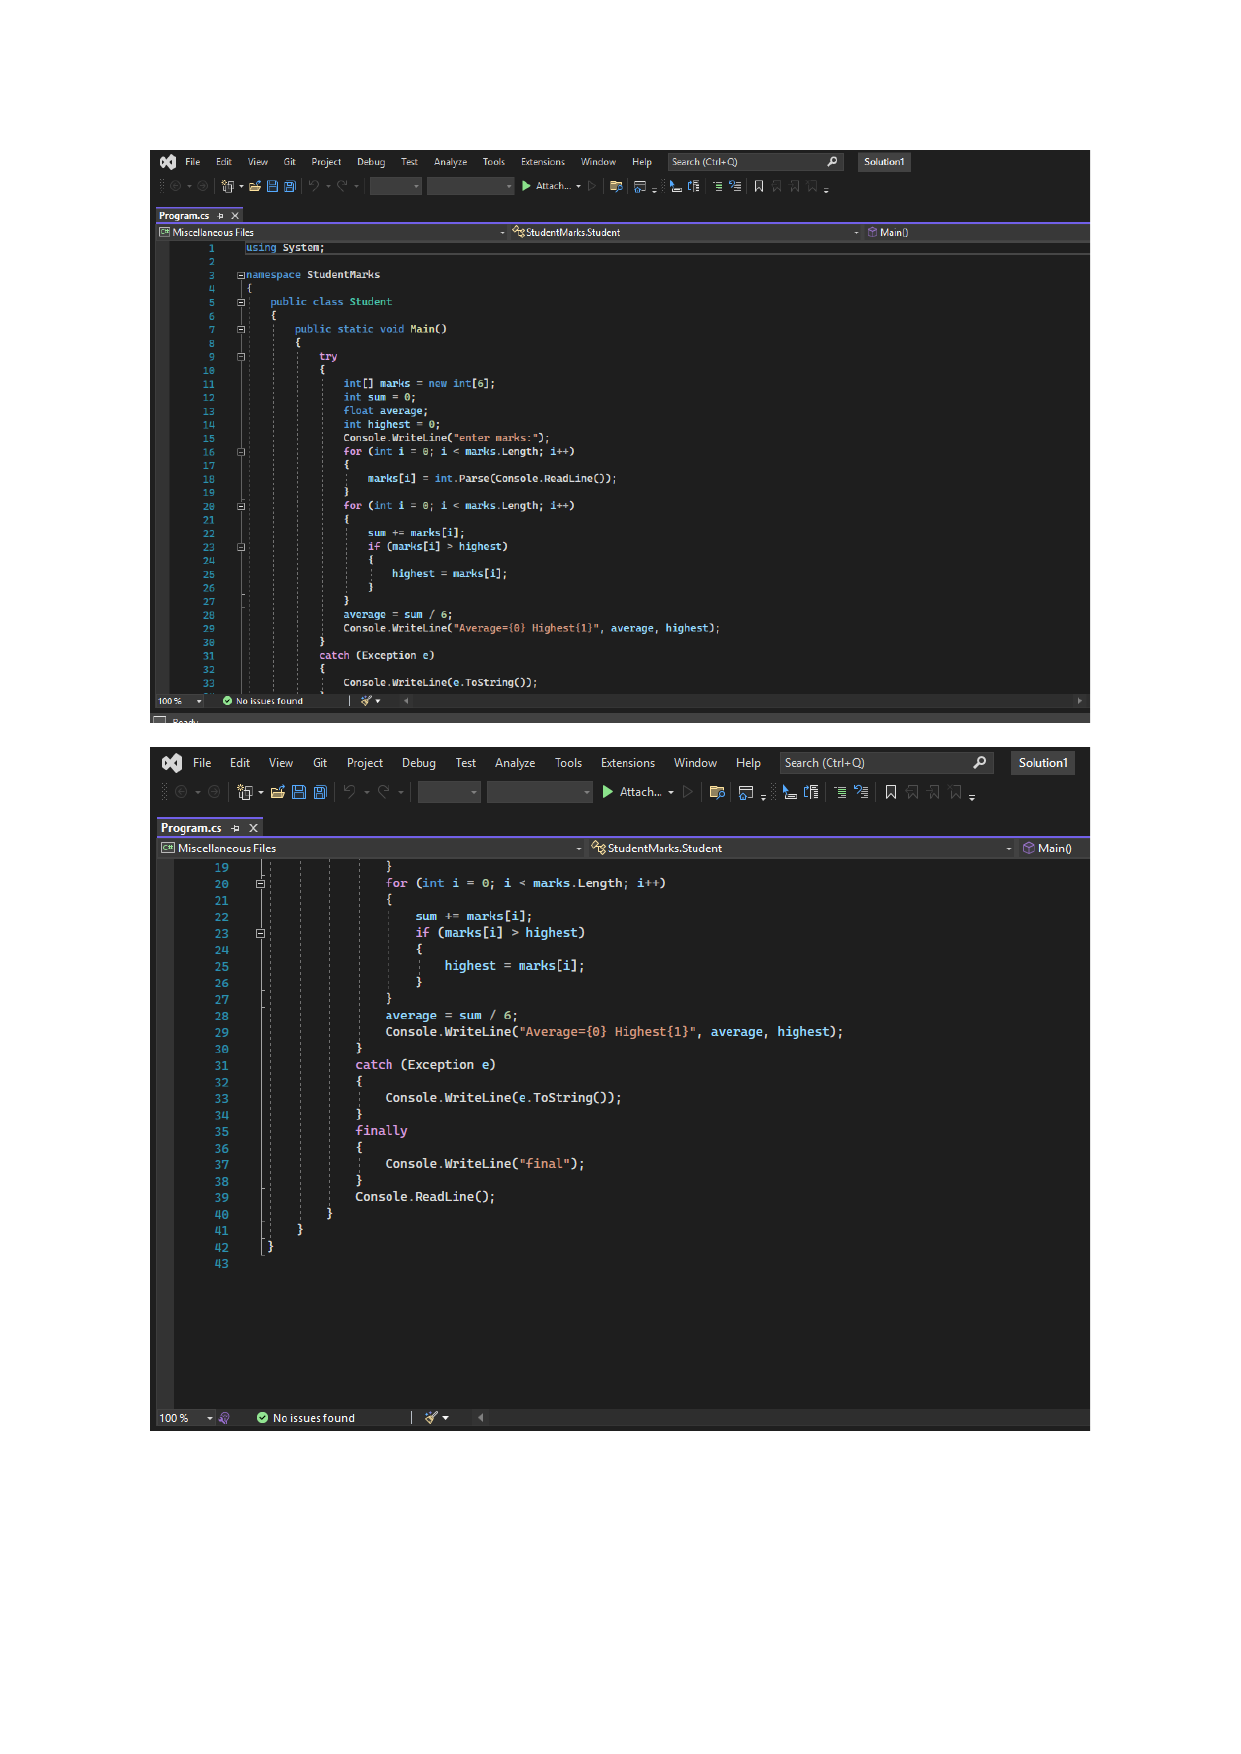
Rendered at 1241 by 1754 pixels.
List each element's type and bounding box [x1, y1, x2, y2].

picture [150, 150, 1091, 723]
picture [150, 747, 1091, 1431]
